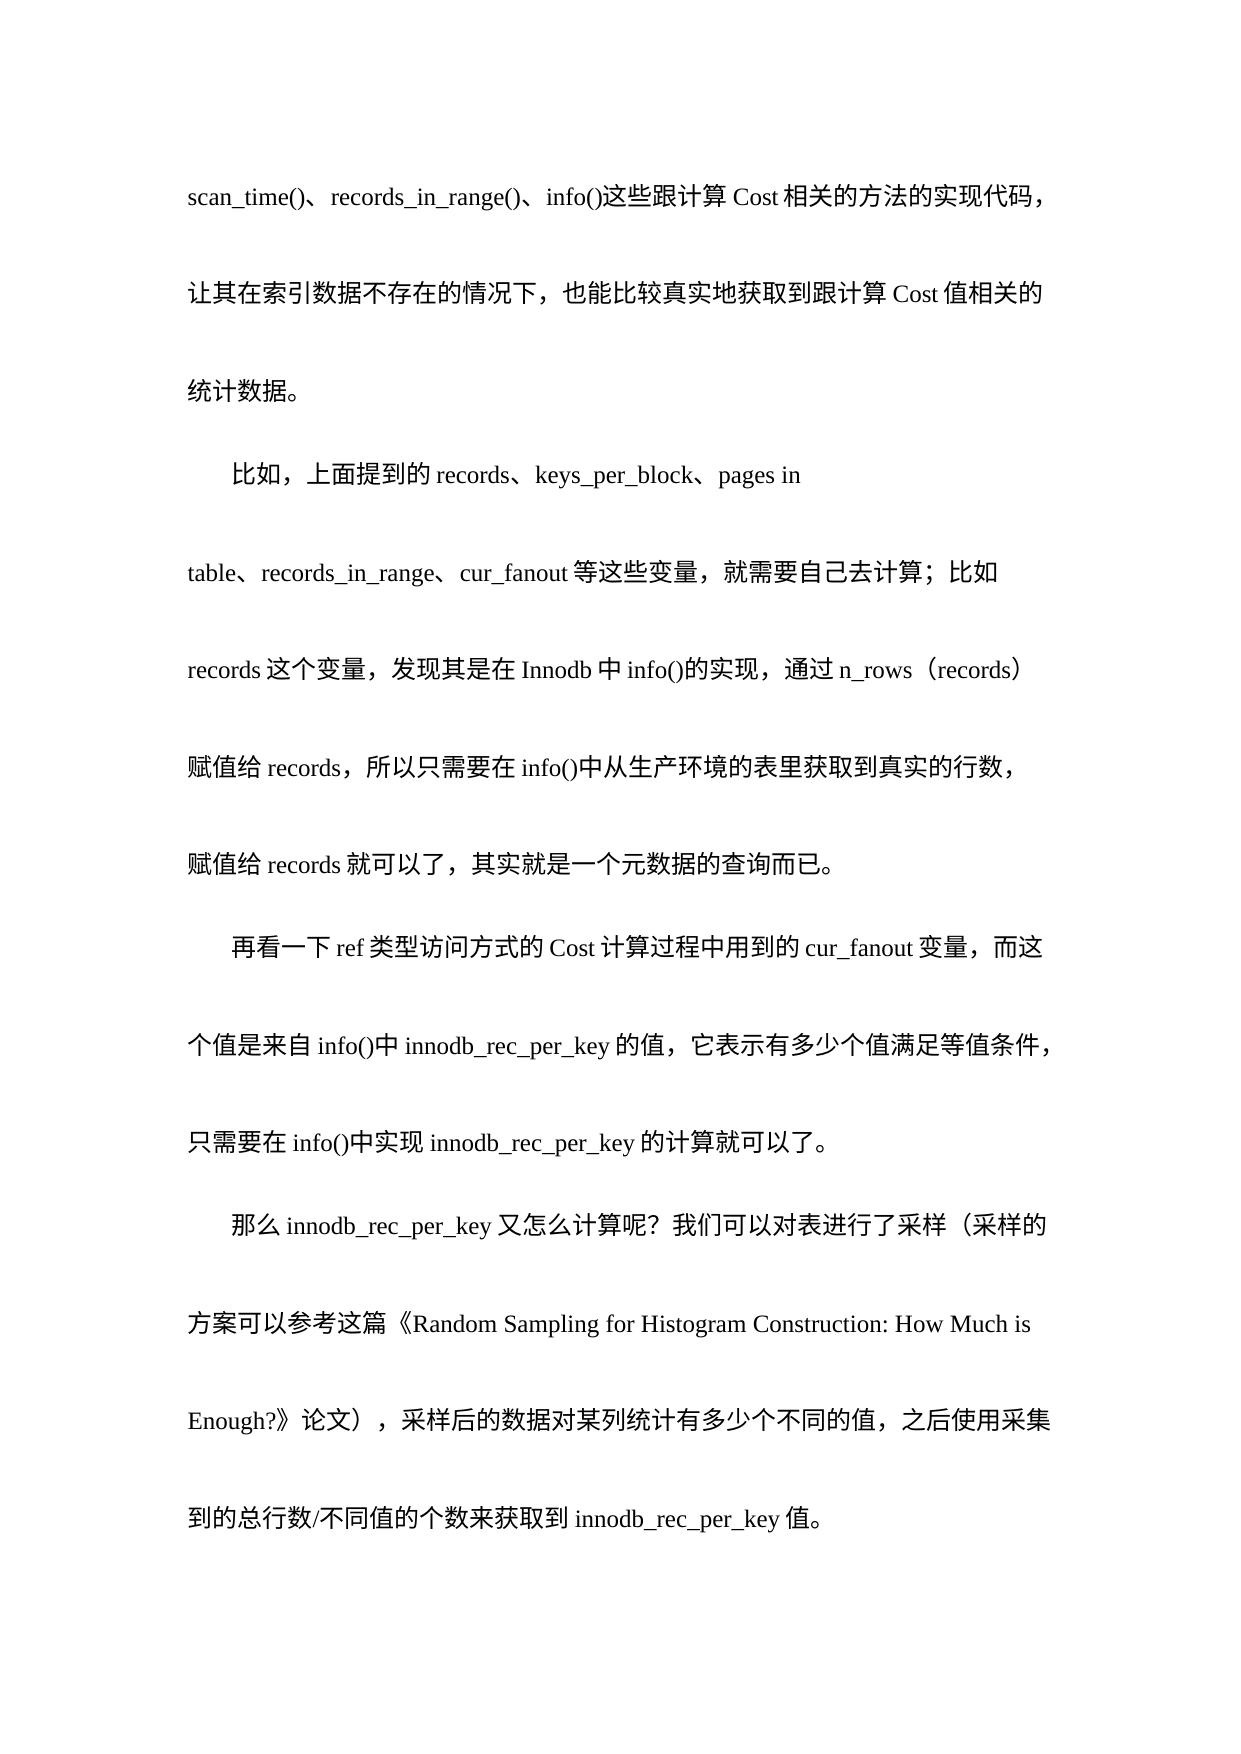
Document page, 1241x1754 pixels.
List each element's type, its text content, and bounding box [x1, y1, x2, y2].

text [187, 162, 1053, 422]
text 再看一下ref类型访问方式的Cost计算过程中用到的cur_fanout变量，而这个值是来自info()中innodb_rec_per_key的值，它表示有多少个值满足等值条件，只需要在info()中实现innodb_rec_per_key的计算就可以了。 [187, 913, 1053, 1173]
text 那么innodb_rec_per_key又怎么计算呢？我们可以对表进行了采样（采样的方案可以参考这篇《Random Sampling for Histogram Construction: How Much is Enough?》论文），采样后的数据对某列统计有多少个不同的值，之后使用采集到的总行数/不同值的个数来获取到innodb_rec_per_key值。 [187, 1191, 1053, 1549]
text 比如，上面提到的records、keys_per_block、pages in table、records_in_range、cur_fanout等这些变量，就需要自己去计算；比如records这个变量，发现其是在Innodb中info()的实现，通过n_rows（records）赋值给records，所以只需要在info()中从生产环境的表里获取到真实的行数，赋值给records就可以了，其实就是一个元数据的查询而已。 [187, 440, 1053, 895]
